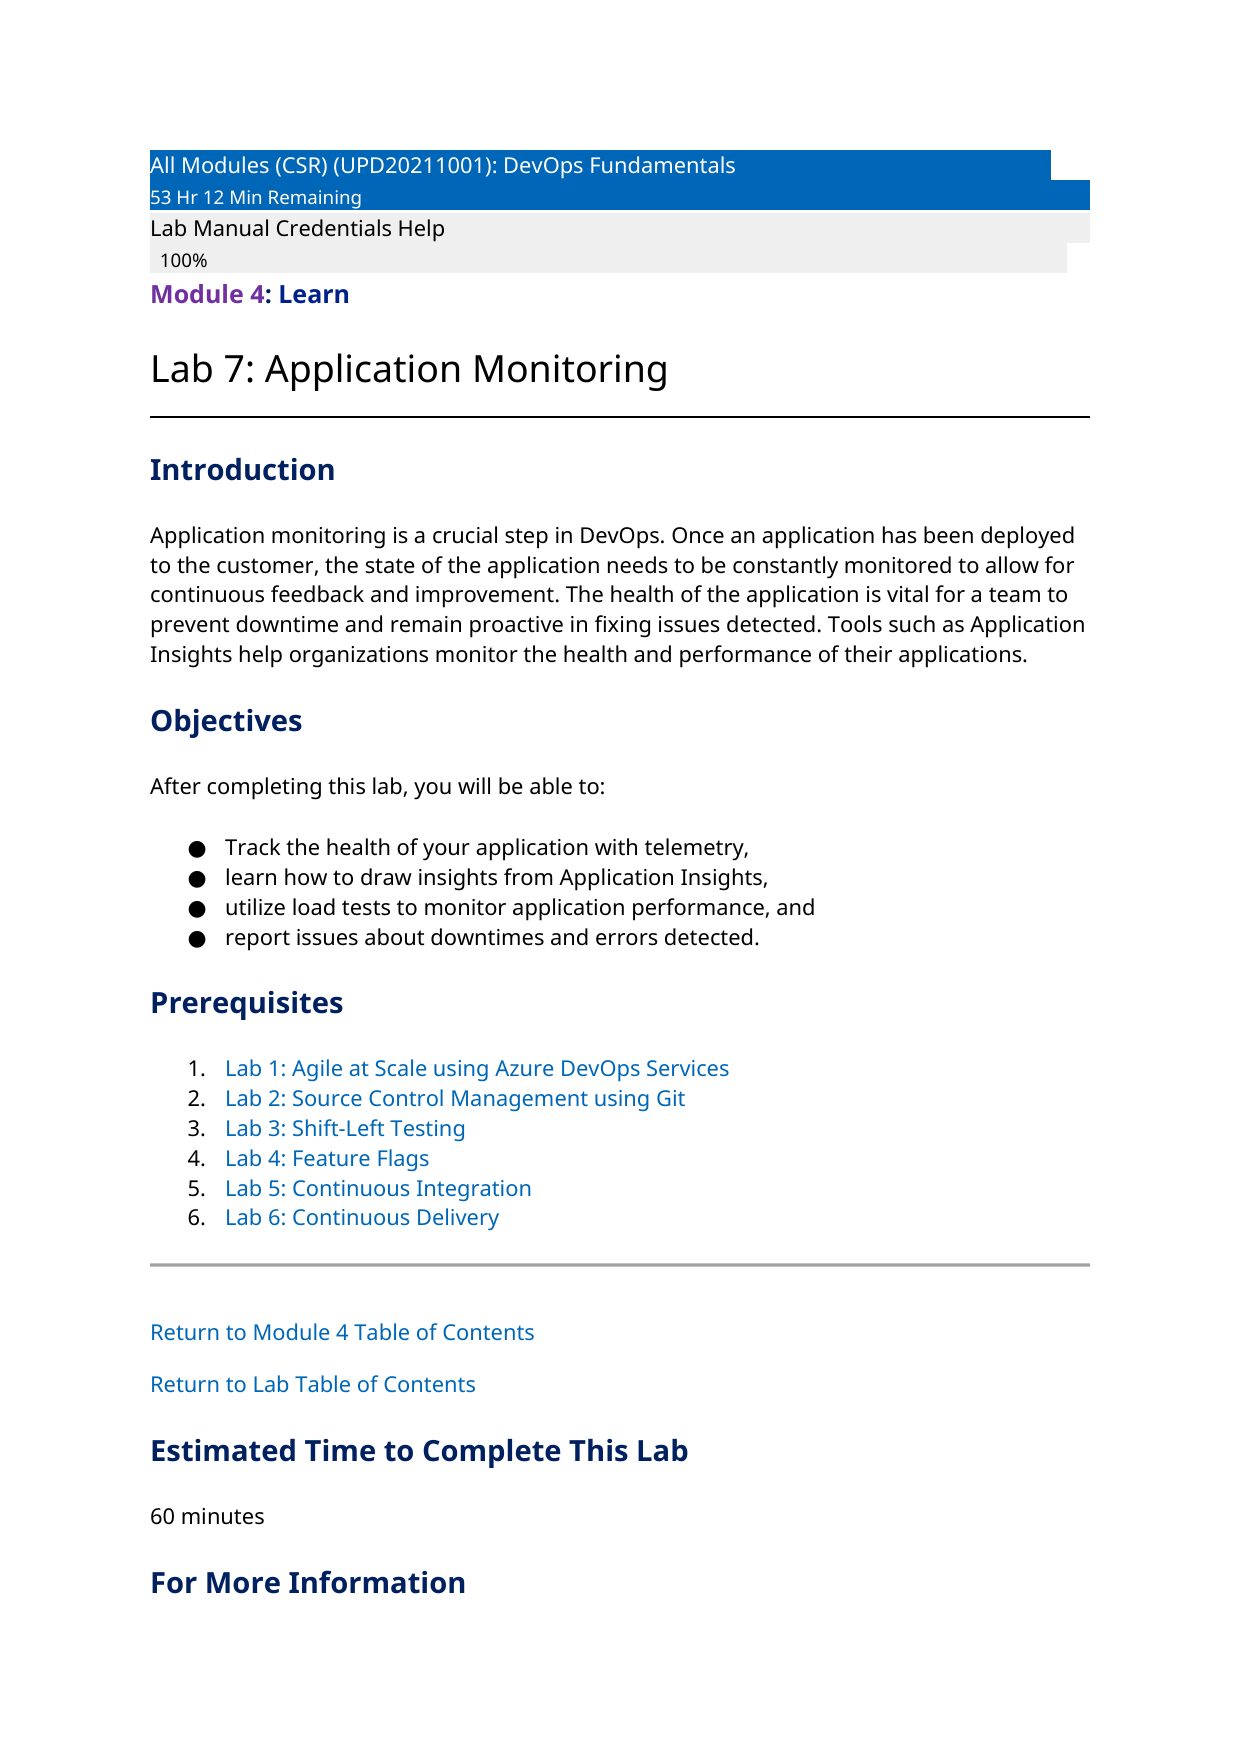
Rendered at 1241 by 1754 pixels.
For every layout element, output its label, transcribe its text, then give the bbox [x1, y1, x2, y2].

text Return to Lab Table of Contents [150, 1369, 1090, 1399]
list report issues about downtimes and errors detected. [187, 921, 1090, 951]
text 100% [150, 248, 1067, 273]
list utilize load tests to monitor application performance, and [187, 892, 1090, 921]
list Lab 1: Agile at Scale using Azure DevOps Services [187, 1053, 1090, 1083]
subtitle Module 4: Learn [150, 277, 1090, 311]
text Lab Manual Credentials Help [150, 213, 1090, 243]
list Lab 6: Continuous Delivery [187, 1202, 1090, 1232]
list Track the health of your application with telemetry, [187, 832, 1090, 862]
text All Modules (CSR) (UPD20211001): DevOps Fundamentals [150, 150, 1051, 180]
text 60 minutes [150, 1501, 1090, 1531]
list Lab 3: Shift-Left Testing [187, 1113, 1090, 1143]
subtitle Objectives [150, 700, 1090, 740]
subtitle Prerequisites [150, 982, 1090, 1022]
list Lab 2: Source Control Management using Git [187, 1083, 1090, 1113]
subtitle Estimated Time to Complete This Lab [150, 1430, 1090, 1470]
list Lab 5: Continuous Integration [187, 1173, 1090, 1202]
subtitle For More Information [150, 1562, 1090, 1602]
text After completing this lab, you will be able to: [150, 771, 1090, 801]
text 53 Hr 12 Min Remaining [150, 184, 1090, 210]
text Return to Module 4 Table of Contents [150, 1317, 1090, 1346]
list learn how to draw insights from Application Insights, [187, 862, 1090, 892]
subtitle Introduction [150, 449, 1090, 489]
text Application monitoring is a crucial step in DevOps. Once an application has been deployed to the customer, the state of the application needs to be constantly monitored to allow for continuous feedback and improvement. The health of the application is vital for a team to prevent downtime and remain proactive in fixing issues detected. Tools such as Application Insights help organizations monitor the health and performance of their applications. [150, 520, 1090, 669]
subtitle Lab 7: Application Monitoring [150, 342, 1090, 416]
list Lab 4: Feature Flags [187, 1143, 1090, 1173]
